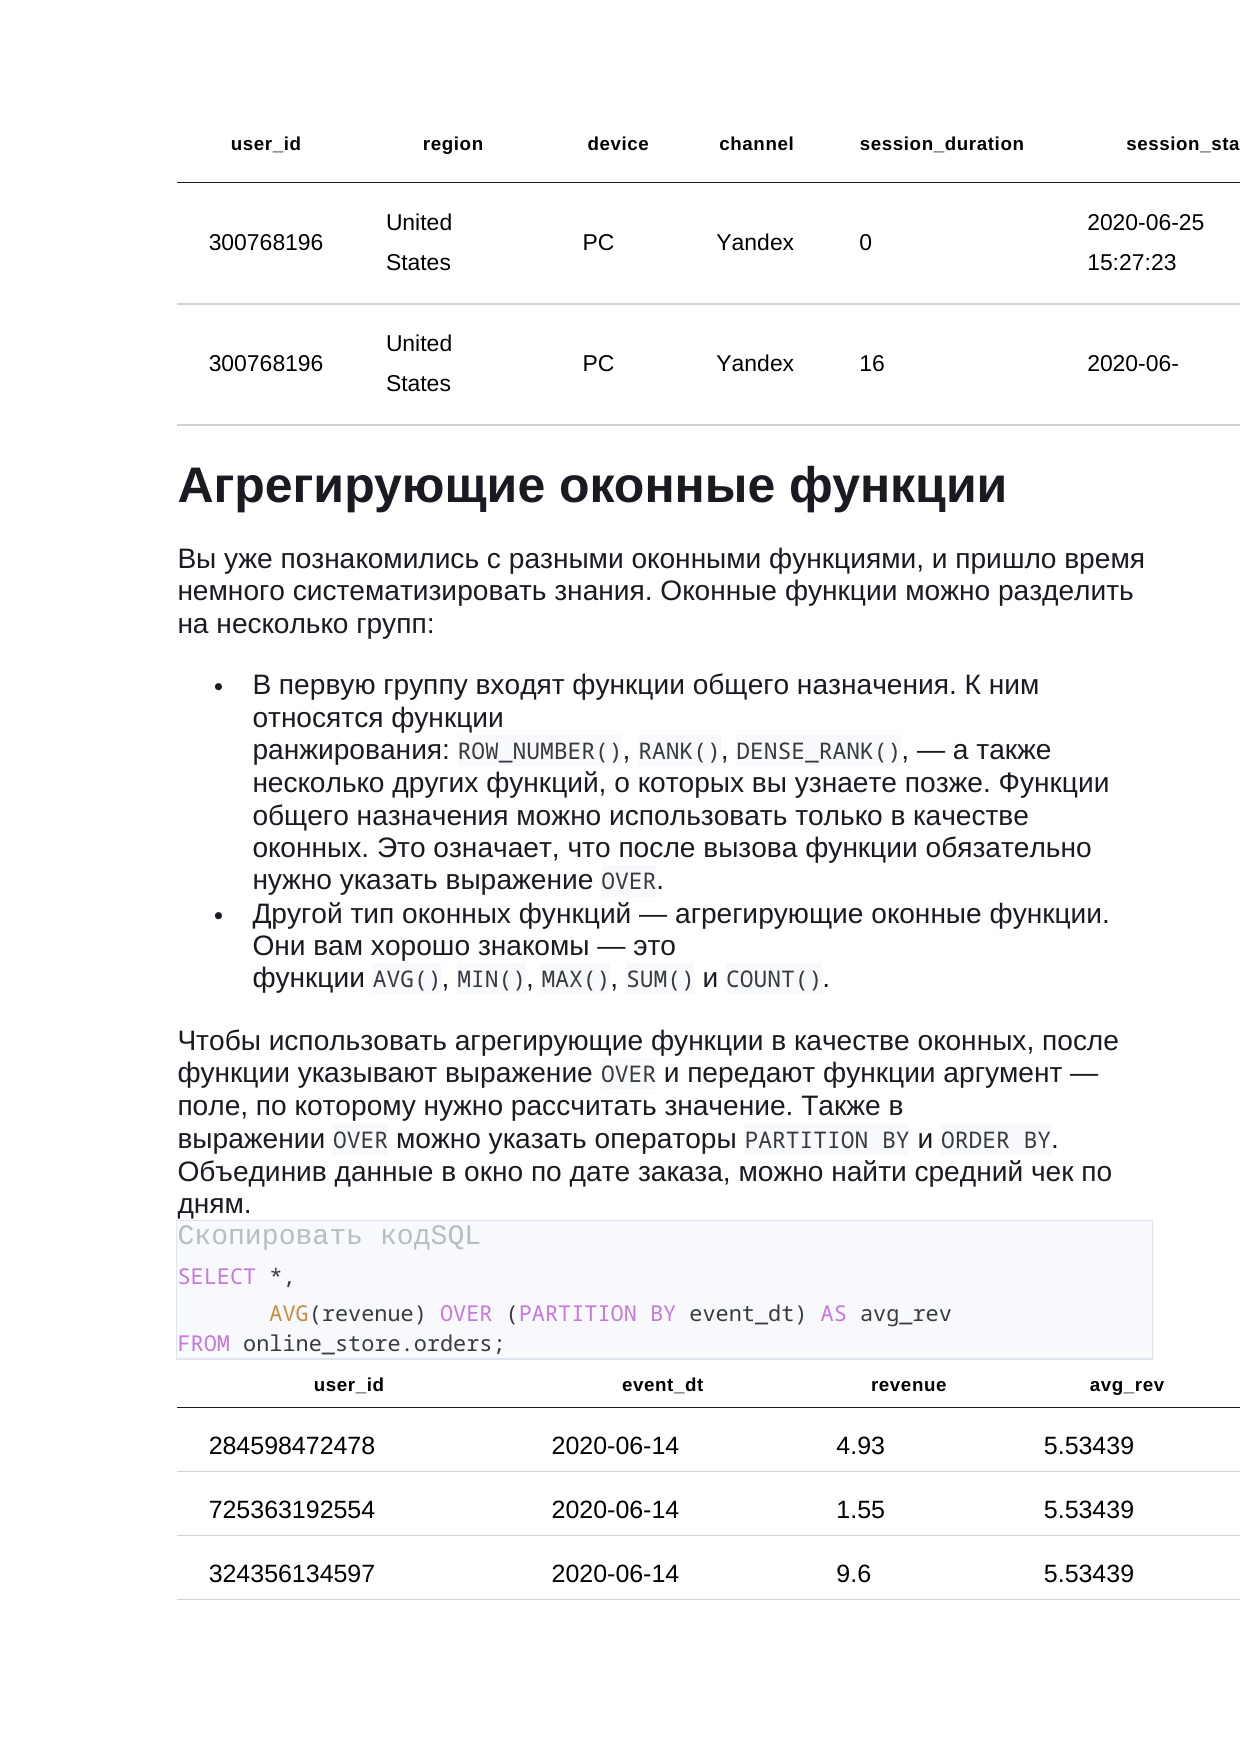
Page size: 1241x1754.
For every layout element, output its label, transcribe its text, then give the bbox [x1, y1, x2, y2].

list В первую группу входят функции общего назначения. К ним относятся функции ранжирования: ROW_NUMBER(), RANK(), DENSE_RANK(), — а также несколько других функций, о которых вы узнаете позже. Функции общего назначения можно использовать только в качестве оконных. Это означает, что после вызова функции обязательно нужно указать выражение OVER. [215, 668, 1152, 897]
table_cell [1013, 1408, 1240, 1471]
text Агрегирующие оконные функции [177, 455, 1152, 513]
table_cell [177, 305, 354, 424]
text Чтобы использовать агрегирующие функции в качестве оконных, после функции указывают выражение OVER и передают функции аргумент — поле, по которому нужно рассчитать значение. Также в выражении OVER можно указать операторы PARTITION BY и ORDER BY. [177, 1024, 1152, 1155]
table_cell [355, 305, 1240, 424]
text FROM online_store.orders; [177, 1327, 1152, 1358]
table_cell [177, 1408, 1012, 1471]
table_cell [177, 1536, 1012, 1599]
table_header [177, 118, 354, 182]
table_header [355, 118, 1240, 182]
list Другой тип оконных функций — агрегирующие оконные функции. Они вам хорошо знакомы — это функции AVG(), MIN(), MAX(), SUM() и COUNT(). [215, 897, 1152, 994]
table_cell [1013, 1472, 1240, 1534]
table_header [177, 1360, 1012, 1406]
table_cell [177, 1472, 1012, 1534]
text Вы уже познакомились с разными оконными функциями, и пришло время немного систематизировать знания. Оконные функции можно разделить на несколько групп: [177, 542, 1152, 639]
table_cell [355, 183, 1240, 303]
text AVG(revenue) OVER (PARTITION BY event_dt) AS avg_rev [177, 1291, 1152, 1327]
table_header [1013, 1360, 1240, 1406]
text Объединив данные в окно по дате заказа, можно найти средний чек по дням. [177, 1155, 1152, 1220]
text SELECT *, [177, 1253, 1152, 1291]
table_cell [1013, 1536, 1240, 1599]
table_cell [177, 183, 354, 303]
text Скопировать кодSQL [177, 1221, 1152, 1253]
